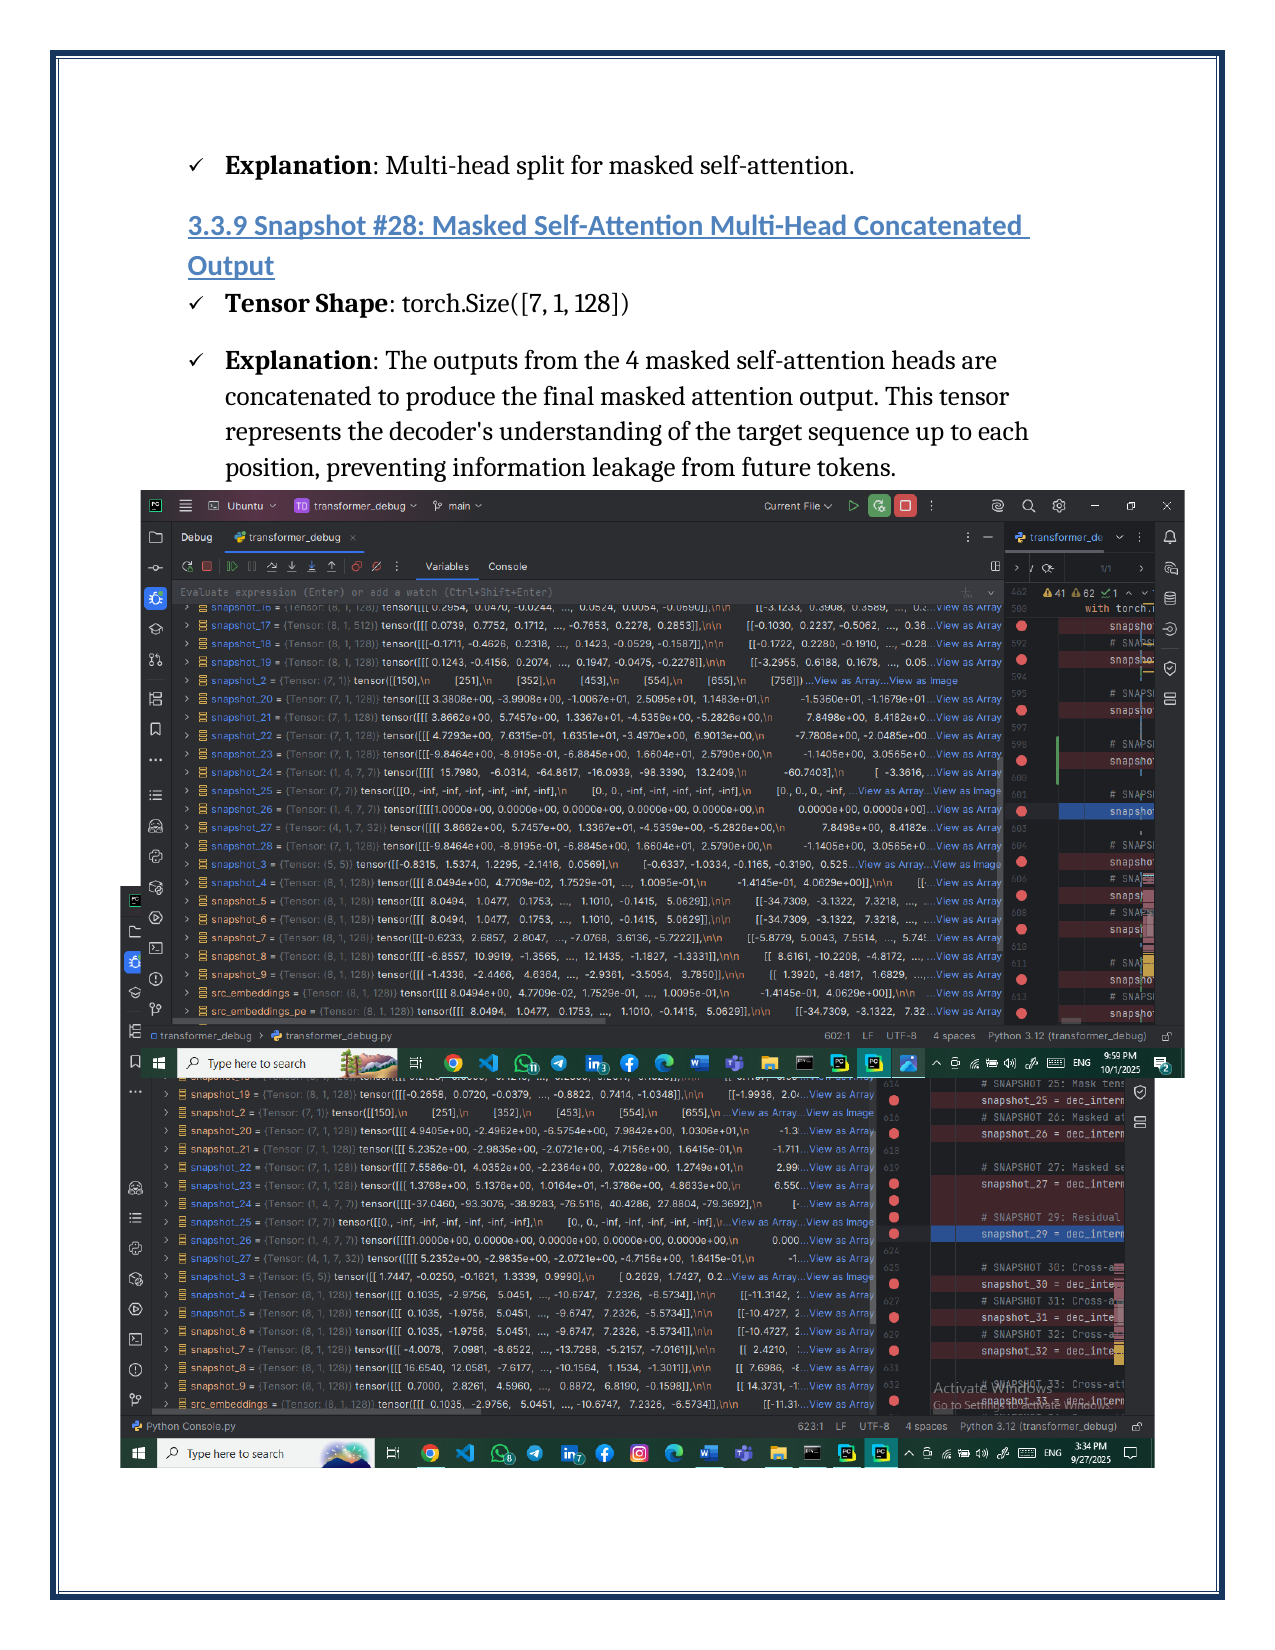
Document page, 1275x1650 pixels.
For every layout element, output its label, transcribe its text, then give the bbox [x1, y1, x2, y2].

picture [120, 490, 1185, 1468]
subtitle 3.3.9 Snapshot #28: Masked Self-Attention Multi-Head Concatenated Output [187, 207, 1087, 283]
list Explanation: Multi-head split for masked self-attention. [187, 150, 1087, 181]
list Explanation: The outputs from the 4 masked self-attention heads are concatenated to produce the final masked attention output. This tensor represents the decoder's understanding of the target sequence up to each position, preventing information leakage from future tokens. [187, 345, 1087, 483]
list Tensor Shape: torch.Size([7, 1, 128]) [187, 288, 1087, 319]
